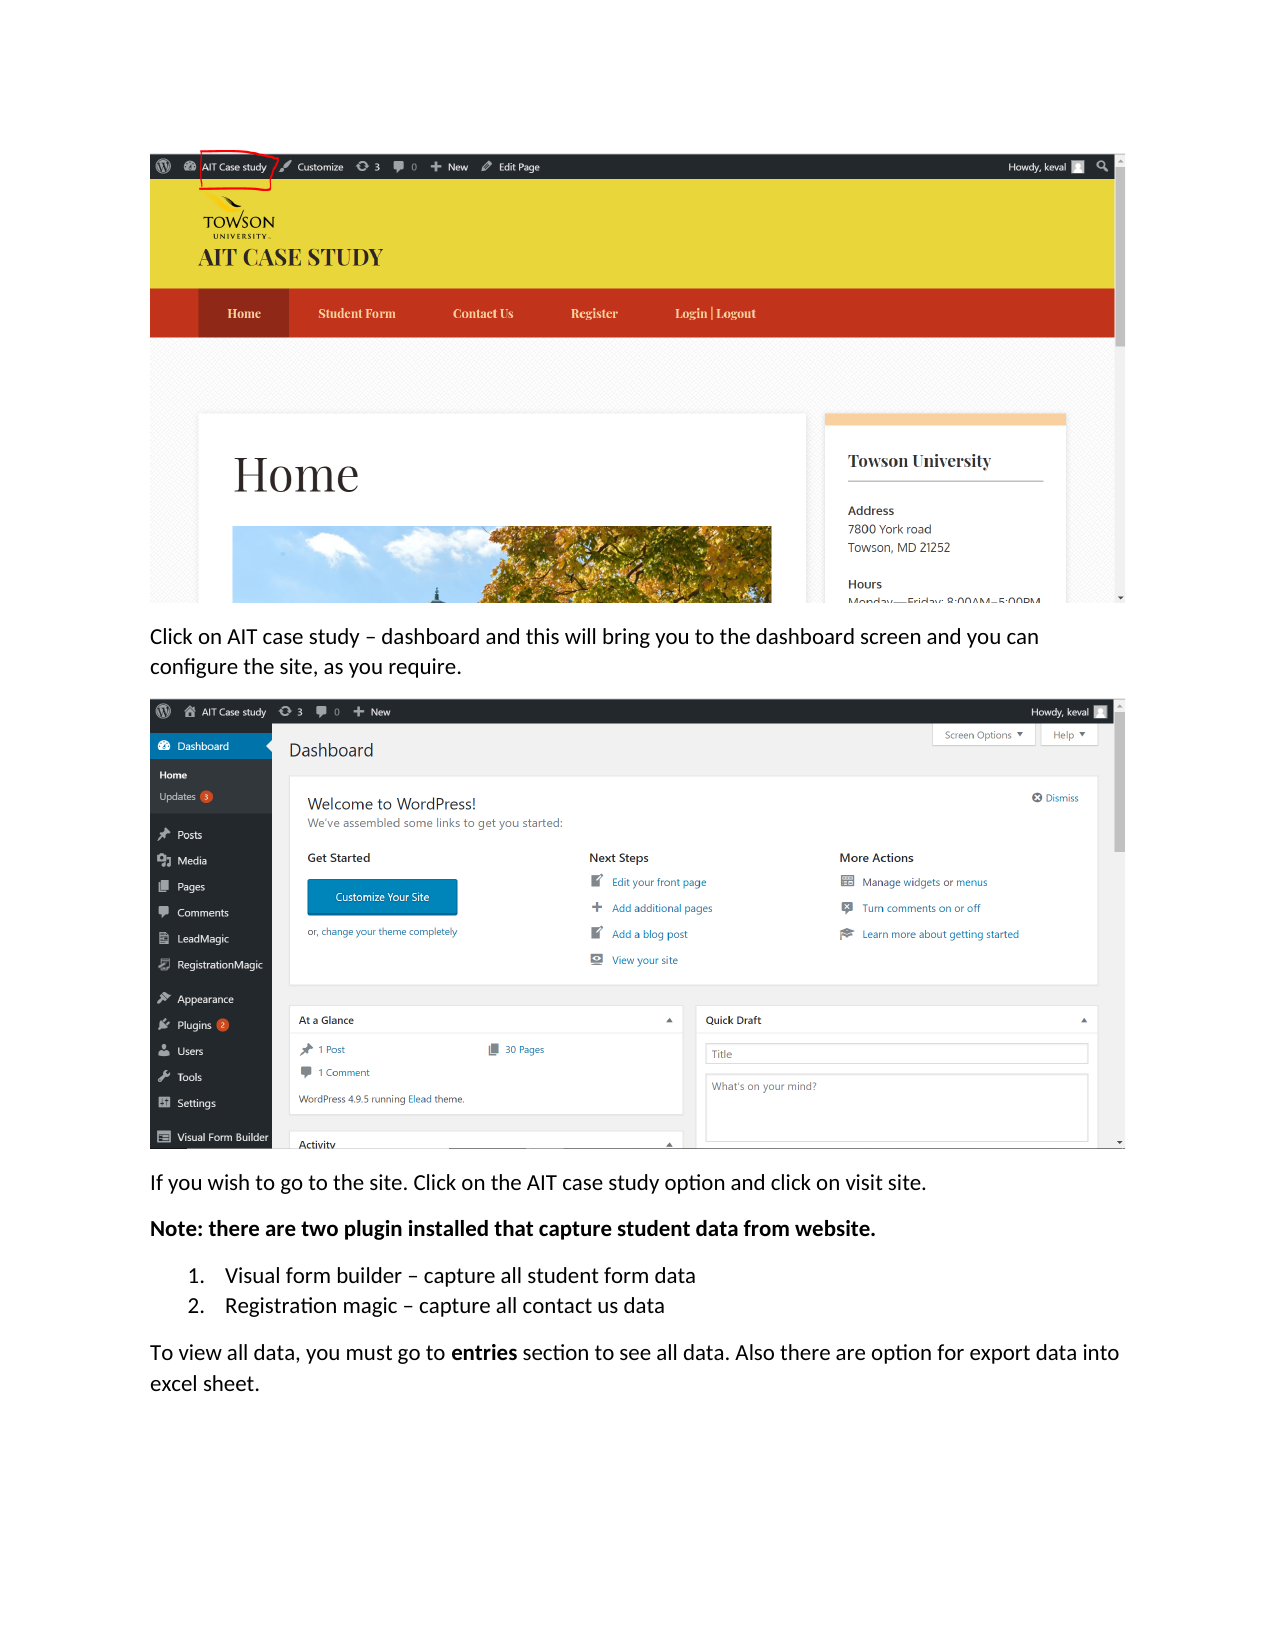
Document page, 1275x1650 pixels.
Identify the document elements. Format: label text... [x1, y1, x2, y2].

text If you wish to go to the site. Click on the AIT case study option and click on visit site. [150, 1168, 1125, 1196]
picture [150, 698, 1125, 1149]
picture [158, 741, 170, 749]
list Registration magic – capture all contact us data [187, 1292, 1125, 1319]
text Click on AIT case study – dashboard and this will bring you to the dashboard screen and you can configure the site, as you require. [150, 622, 1125, 680]
picture [150, 150, 1125, 603]
list Visual form builder – capture all student form data [187, 1261, 1125, 1289]
text Note: there are two plugin installed that capture student data from website. [150, 1214, 1125, 1242]
text To view all data, you must go to entries section to see all data. Also there are option for export data into excel sheet. [150, 1338, 1125, 1397]
